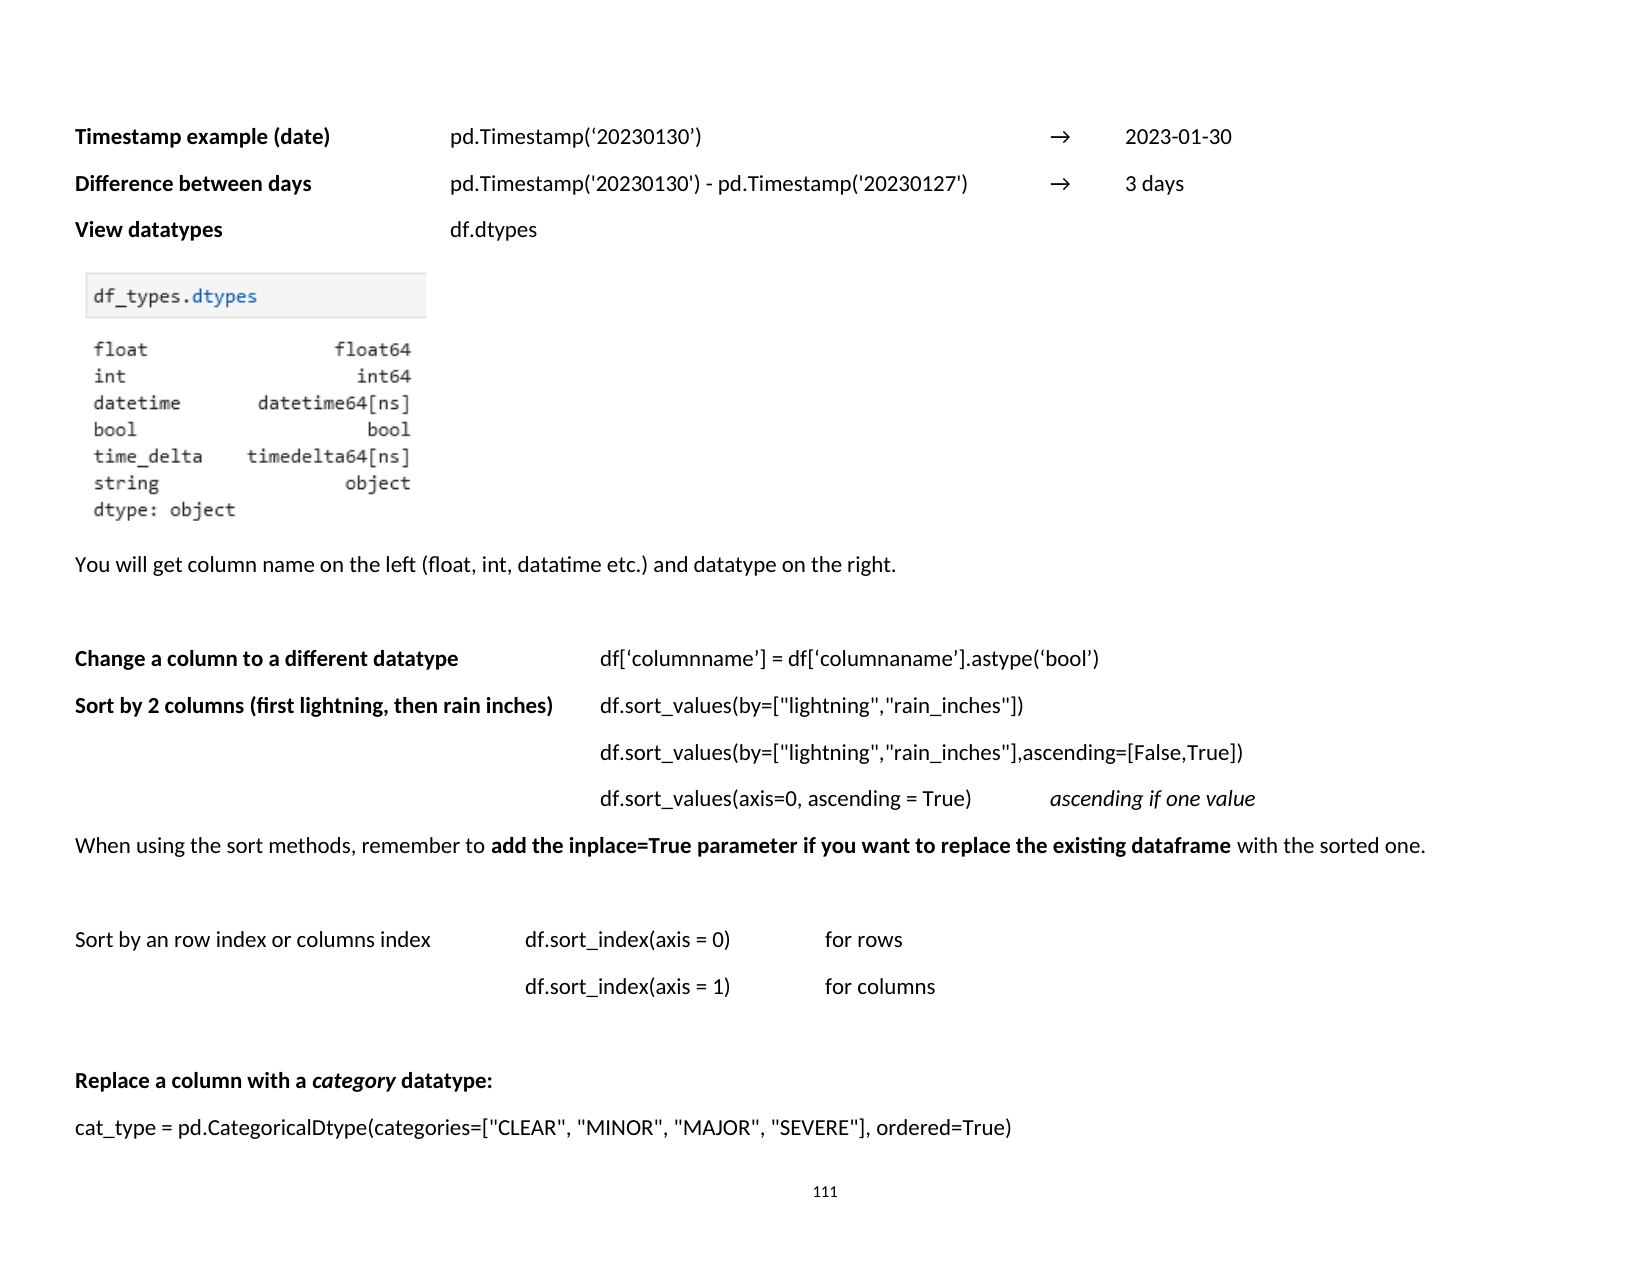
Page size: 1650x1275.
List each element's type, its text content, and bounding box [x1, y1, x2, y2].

text Change a column to a different datatype df[‘columnname’] = df[‘columnaname’].astype(‘bool’) [75, 644, 1575, 672]
text Replace a column with a category datatype: [75, 1066, 1575, 1094]
text Difference between days pd.Timestamp('20230130') - pd.Timestamp('20230127') → 3 days [75, 169, 1575, 197]
text You will get column name on the left (float, int, datatime etc.) and datatype on the right. [75, 550, 1575, 578]
text cat_type = pd.CategoricalDtype(categories=["CLEAR", "MINOR", "MAJOR", "SEVERE"], ordered=True) [75, 1113, 1575, 1141]
text When using the sort methods, remember to add the inplace=True parameter if you want to replace the existing dataframe with the sorted one. [75, 831, 1575, 859]
picture [75, 262, 427, 532]
text df.sort_index(axis = 1) for columns [75, 972, 1575, 1000]
text Sort by an row index or columns index df.sort_index(axis = 0) for rows [75, 925, 1575, 953]
text df.sort_values(by=["lightning","rain_inches"],ascending=[False,True]) [75, 738, 1575, 766]
text Timestamp example (date) pd.Timestamp(‘20230130’) → 2023-01-30 [75, 122, 1575, 150]
text View datatypes df.dtypes [75, 216, 1575, 244]
text Sort by 2 columns (first lightning, then rain inches) df.sort_values(by=["lightning","rain_inches"]) [75, 691, 1575, 719]
text df.sort_values(axis=0, ascending = True) ascending if one value [75, 784, 1575, 812]
